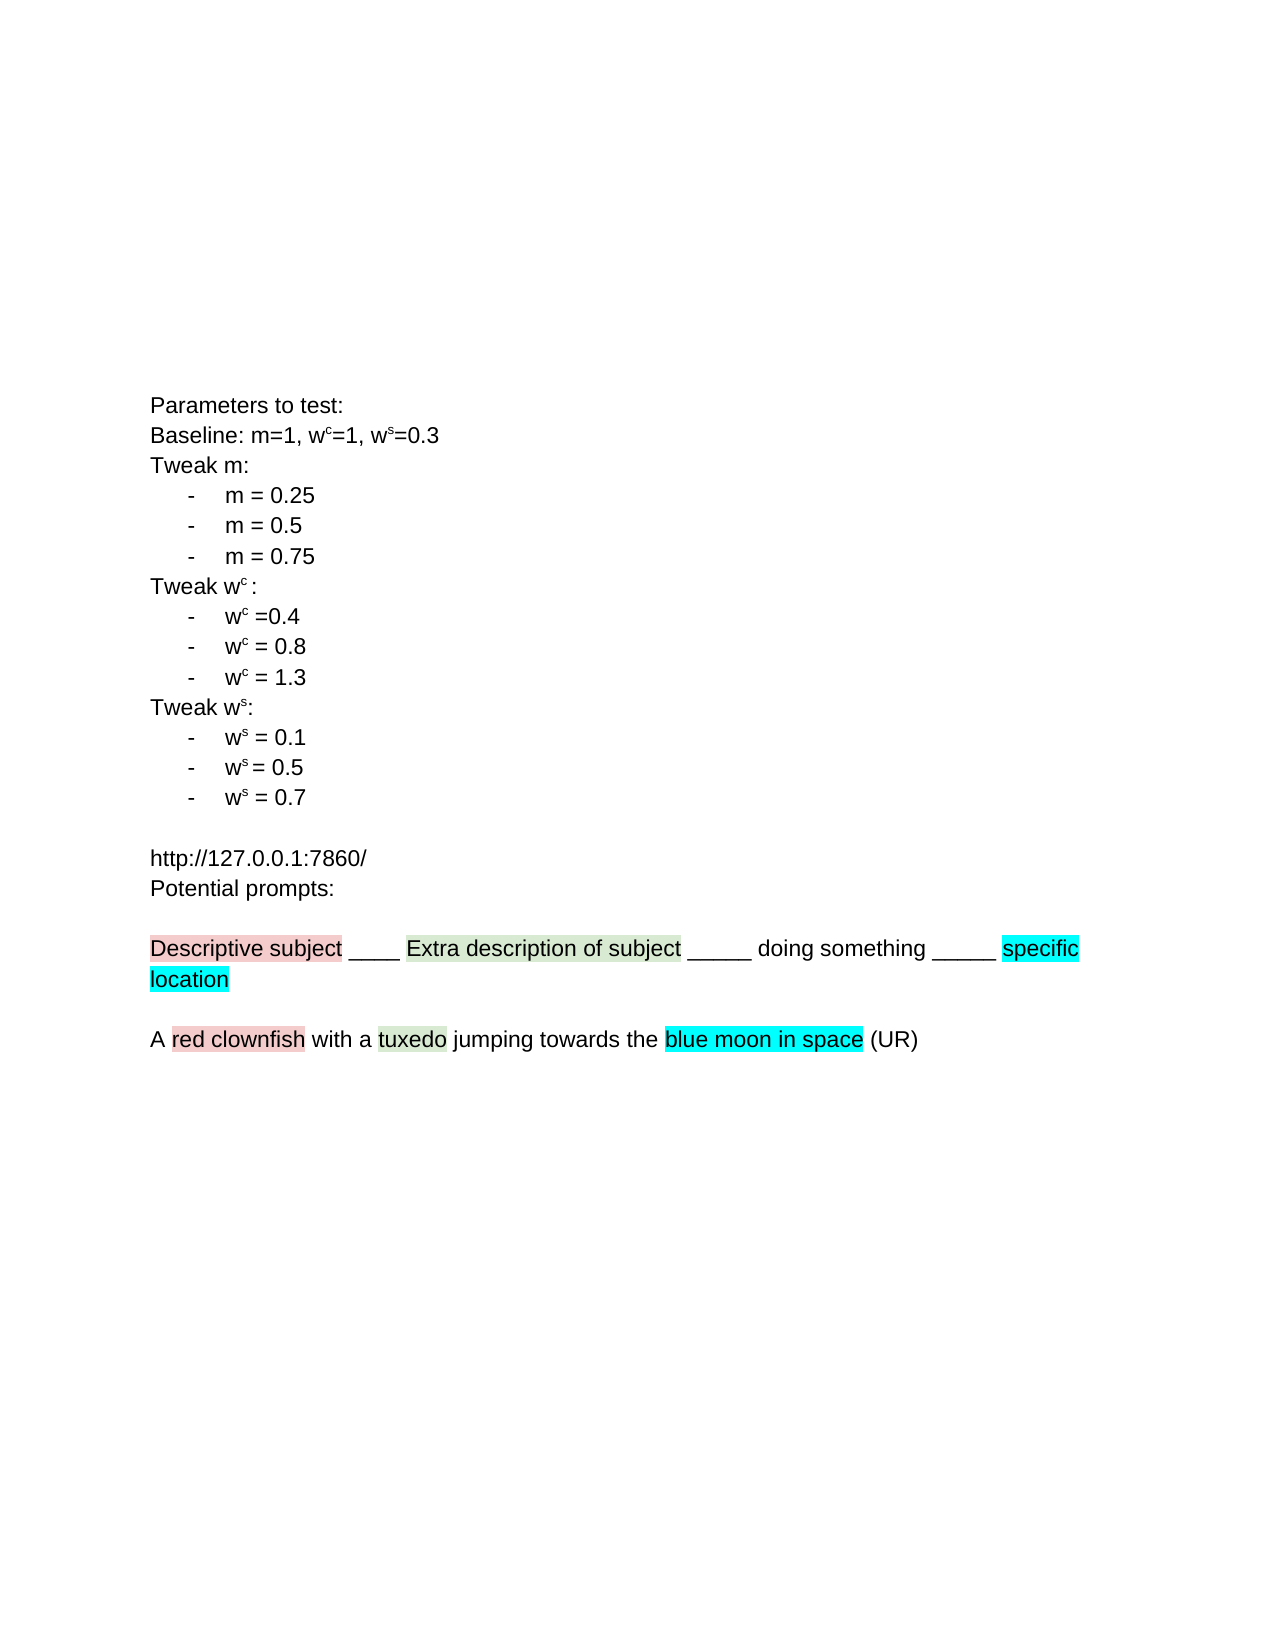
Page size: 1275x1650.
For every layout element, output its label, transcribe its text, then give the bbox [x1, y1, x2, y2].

list m = 0.25 [187, 482, 1125, 509]
text Tweak m: [150, 452, 1125, 478]
text A red clownfish with a tuxedo jumping towards the blue moon in space (UR) [863, 1026, 1125, 1052]
list m = 0.5 [187, 512, 1125, 539]
text A red clownfish with a tuxedo jumping towards the blue moon in space (UR) [447, 1026, 665, 1052]
text http://127.0.0.1:7860/ [150, 845, 1125, 871]
list ws = 0.5 [187, 754, 1125, 781]
list wc = 0.8 [187, 633, 1125, 660]
list ws = 0.7 [187, 784, 1125, 811]
list ws = 0.1 [187, 724, 1125, 750]
list m = 0.75 [187, 543, 1125, 569]
text Baseline: m=1, wc=1, ws=0.3 [150, 422, 1125, 448]
text Descriptive subject ____ Extra description of subject _____ doing something _____ specific location [150, 935, 1125, 992]
list wc = 1.3 [187, 663, 1125, 690]
list wc =0.4 [187, 603, 1125, 629]
text Parameters to test: [150, 392, 1125, 418]
text Tweak ws: [150, 694, 1125, 720]
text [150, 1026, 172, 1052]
text Potential prompts: [150, 875, 1125, 901]
text Tweak wc : [150, 573, 1125, 599]
